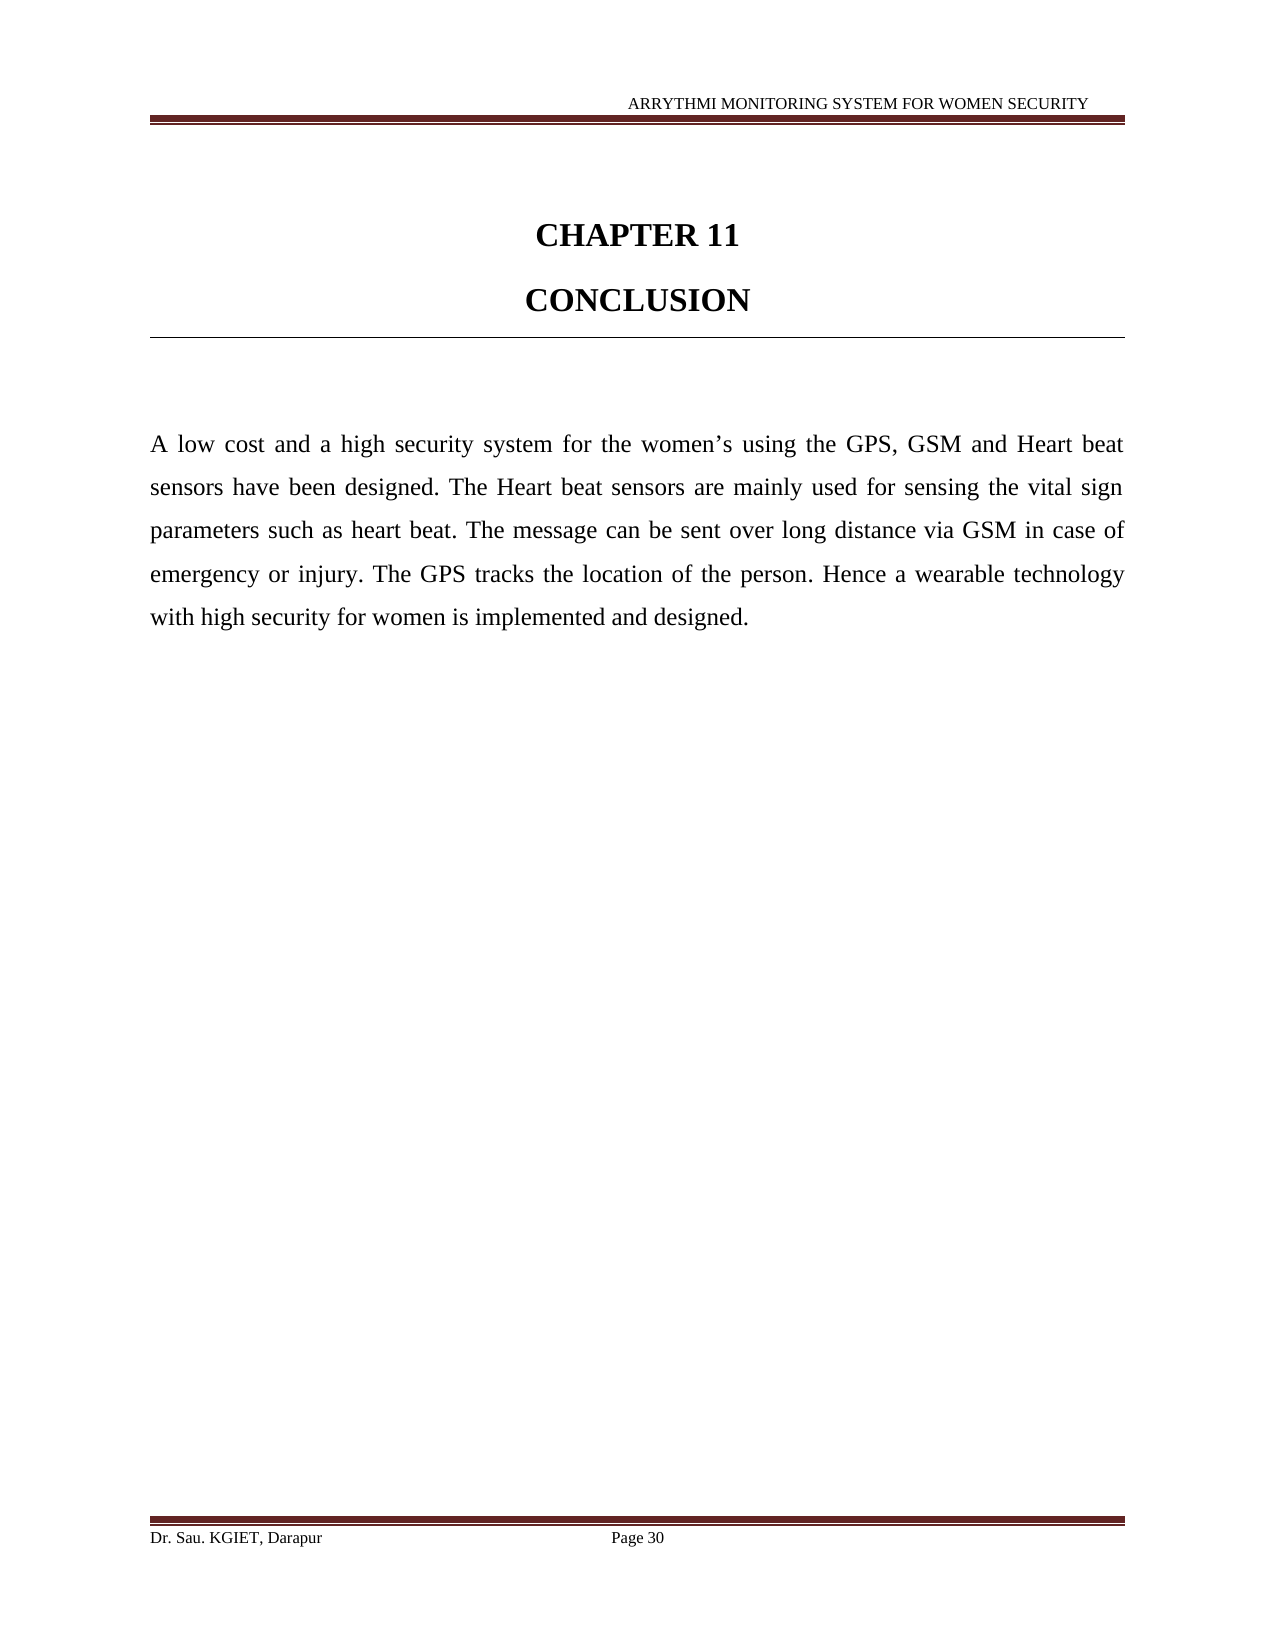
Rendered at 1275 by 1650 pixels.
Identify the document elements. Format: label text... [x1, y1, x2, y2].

text CONCLUSION [150, 280, 1125, 337]
text CHAPTER 11 [150, 215, 1125, 253]
text A low cost and a high security system for the women’s using the GPS, GSM and Heart beat sensors have been designed. The Heart beat sensors are mainly used for sensing the vital sign parameters such as heart beat. The message can be sent over long distance via GSM in case of emergency or injury. The GPS tracks the location of the person. Hence a wearable technology with high security for women is implemented and designed. [150, 429, 1125, 631]
